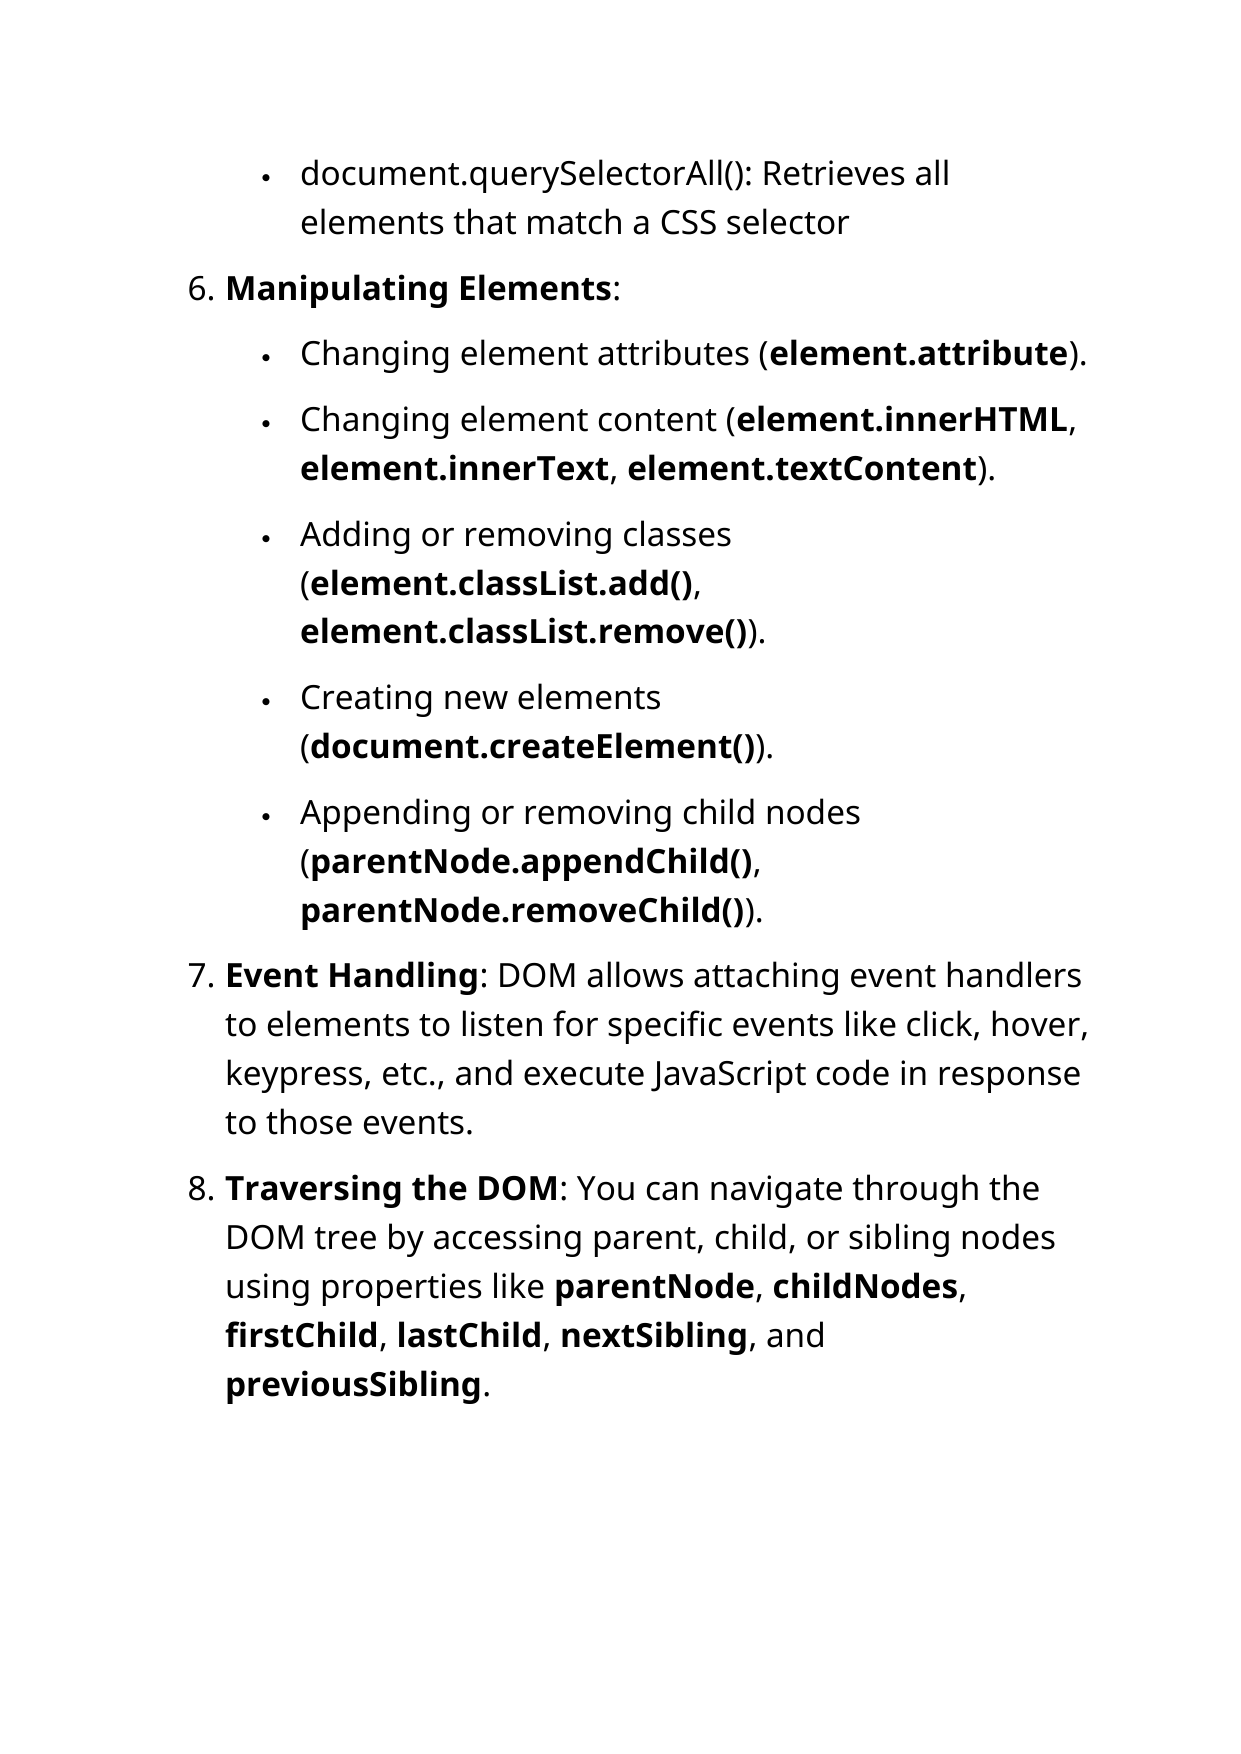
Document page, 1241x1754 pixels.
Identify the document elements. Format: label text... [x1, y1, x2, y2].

list Adding or removing classes (element.classList.add(), element.classList.remove()). [262, 510, 1090, 654]
list Creating new elements (document.createElement()). [262, 674, 1090, 768]
list Appending or removing child nodes (parentNode.appendChild(), parentNode.removeChild()). [262, 788, 1090, 932]
list Event Handling: DOM allows attaching event handlers to elements to listen for specific events like click, hover, keypress, etc., and execute JavaScript code in response to those events. [187, 952, 1090, 1144]
list Manipulating Elements: [187, 264, 1090, 310]
list Changing element attributes (element.attribute). [262, 330, 1090, 376]
list Changing element content (element.innerHTML, element.innerText, element.textContent). [262, 396, 1090, 490]
list document.querySelectorAll(): Retrieves all elements that match a CSS selector [262, 150, 1090, 244]
list Traversing the DOM: You can navigate through the DOM tree by accessing parent, child, or sibling nodes using properties like parentNode, childNodes, firstChild, lastChild, nextSibling, and previousSibling. [187, 1164, 1090, 1406]
